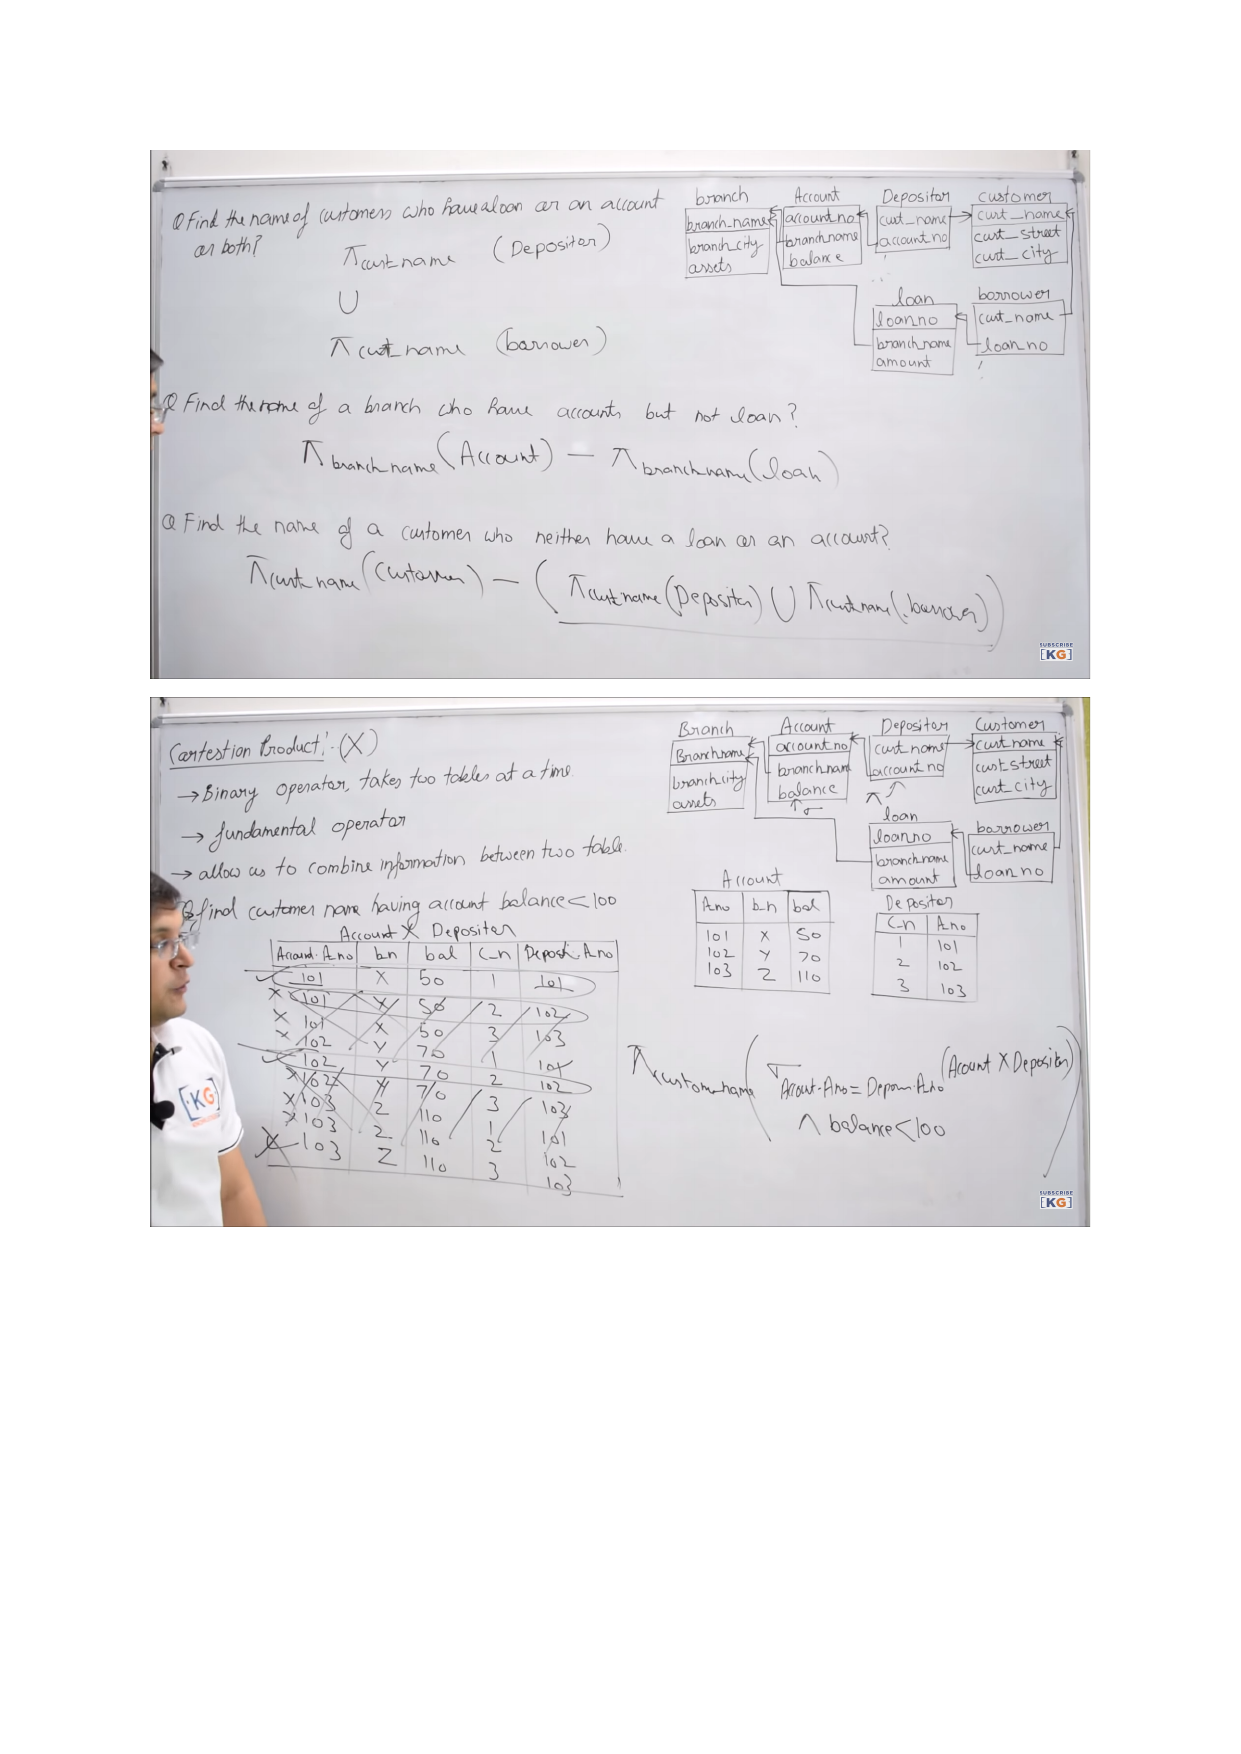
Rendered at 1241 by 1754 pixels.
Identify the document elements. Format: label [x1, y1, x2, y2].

picture [150, 697, 1091, 1227]
picture [150, 150, 1091, 679]
